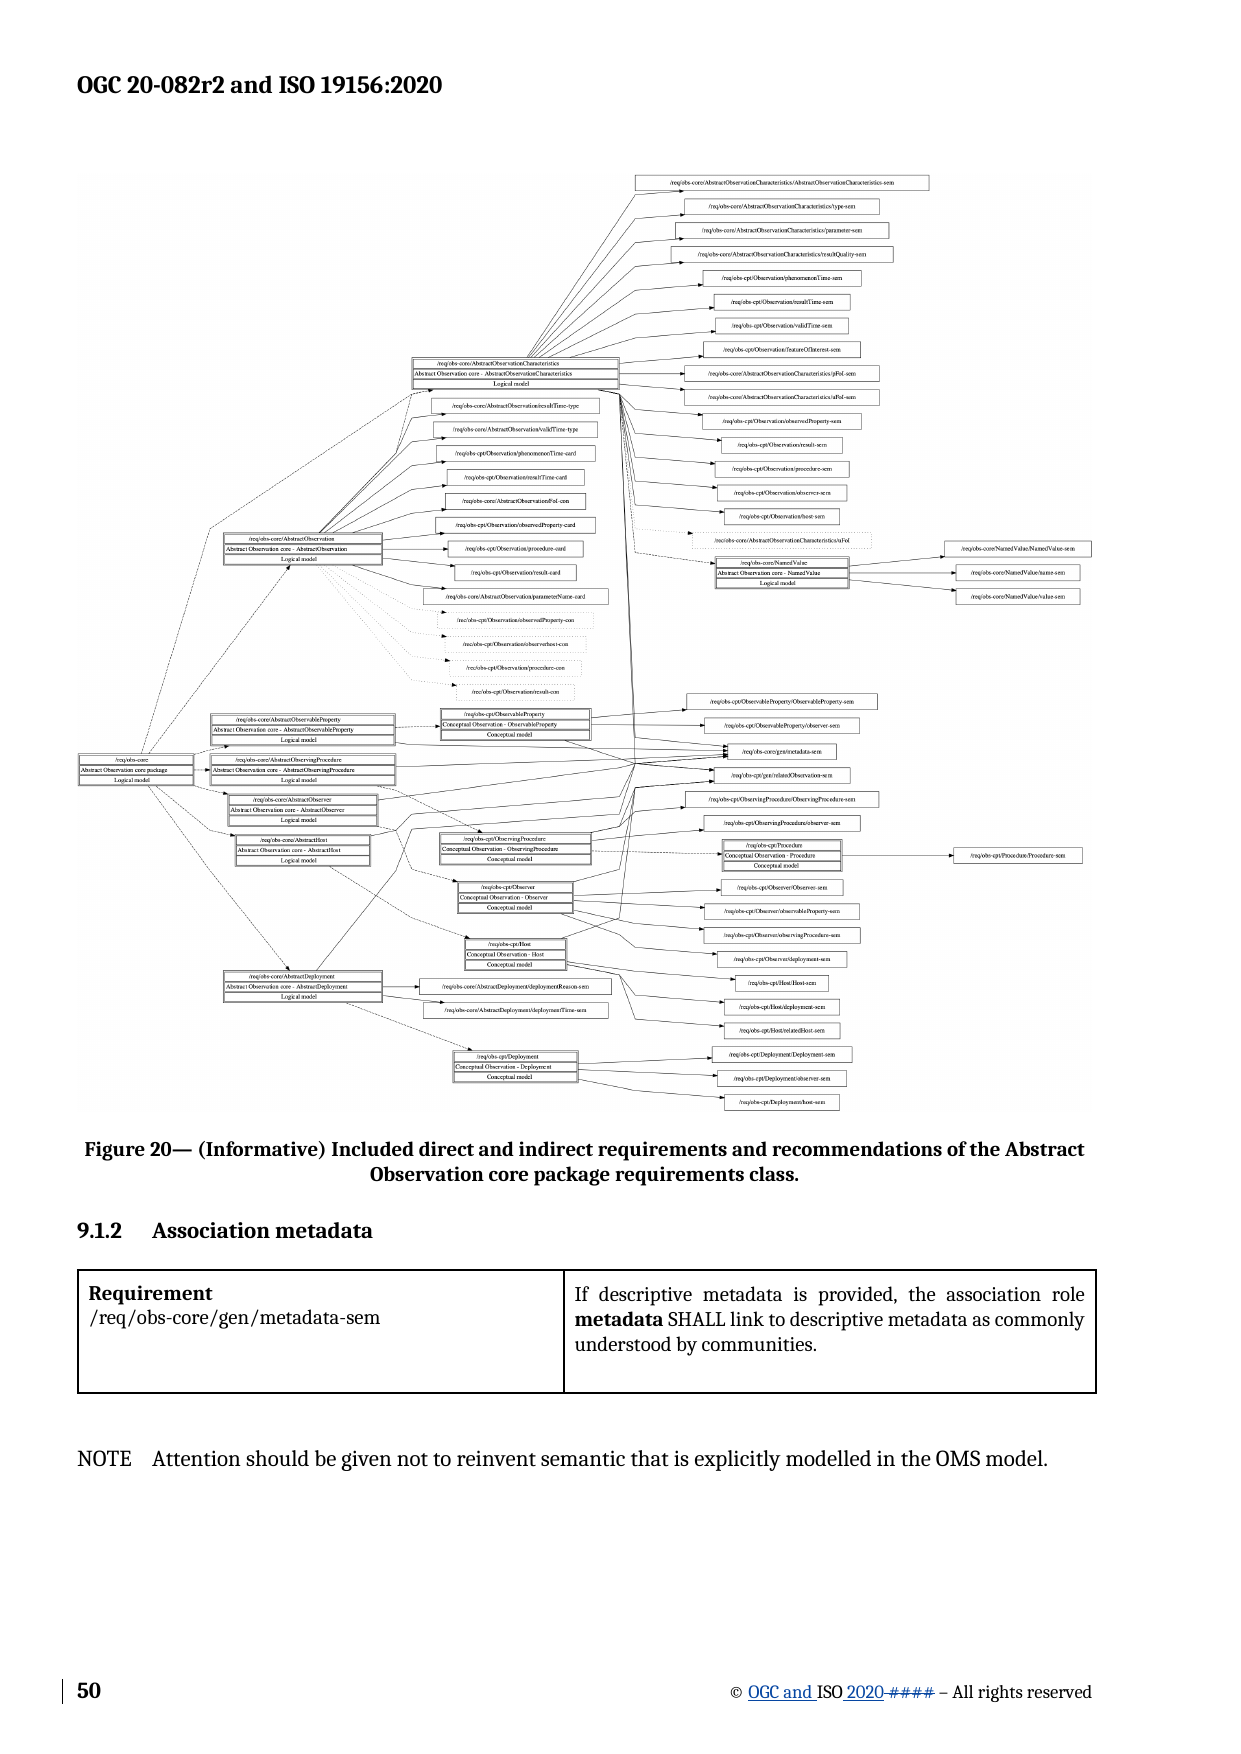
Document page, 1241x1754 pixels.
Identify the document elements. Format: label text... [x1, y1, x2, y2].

picture [76, 173, 1093, 1112]
table_header If descriptive metadata is provided, the association role metadata SHALL link to descriptive metadata as commonly understood by communities. [565, 1271, 1095, 1392]
text NOTE Attention should be given not to reinvent semantic that is explicitly modelled in the OMS model. [77, 1446, 1092, 1472]
subtitle Association metadata [77, 1218, 1092, 1244]
table_header Requirement /req/obs-core/gen/metadata-sem [79, 1271, 563, 1392]
text Figure 20— (Informative) Included direct and indirect requirements and recommendations of the Abstract Observation core package requirements class. [77, 1137, 1092, 1187]
